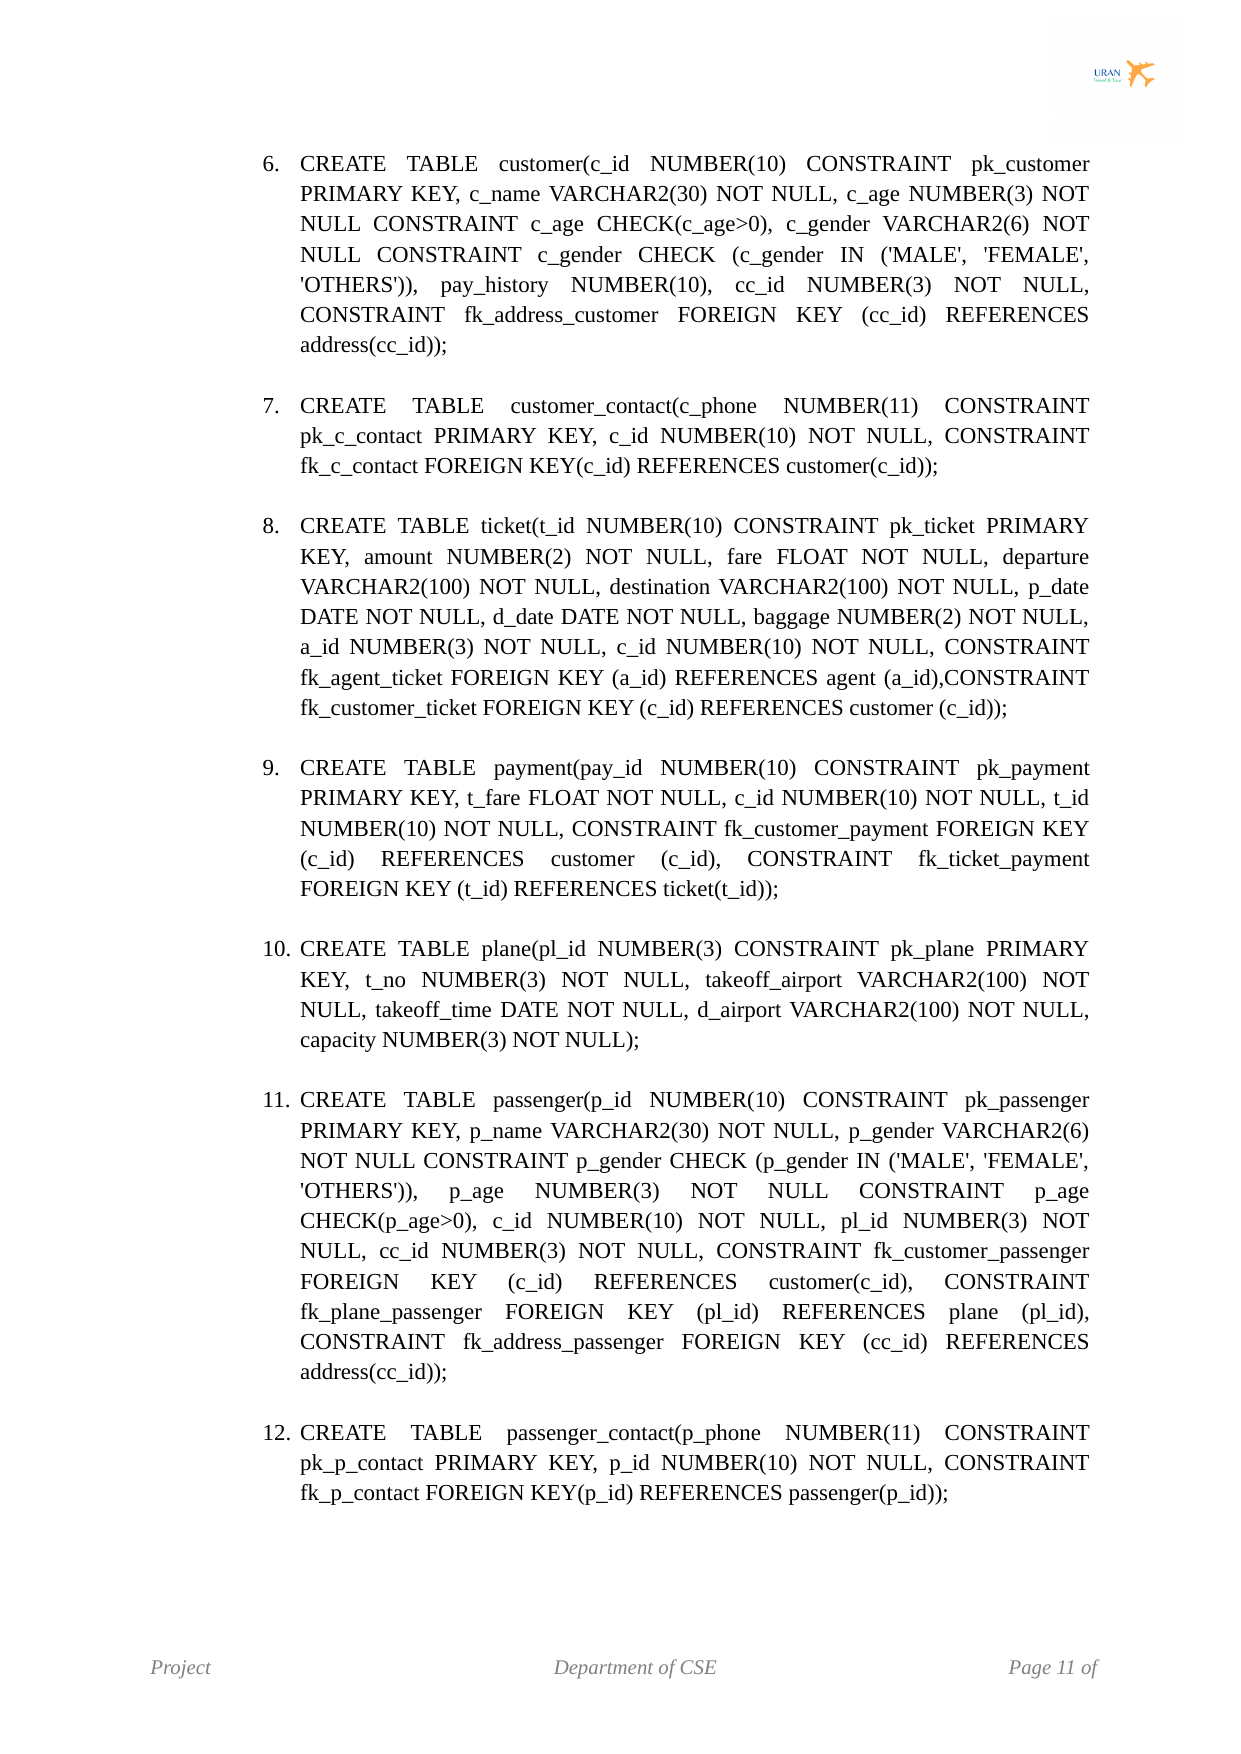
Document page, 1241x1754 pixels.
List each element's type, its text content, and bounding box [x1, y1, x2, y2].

list CREATE TABLE passenger_contact(p_phone NUMBER(11) CONSTRAINT pk_p_contact PRIMARY KEY, p_id NUMBER(10) NOT NULL, CONSTRAINT fk_p_contact FOREIGN KEY(p_id) REFERENCES passenger(p_id)); [262, 1419, 1090, 1506]
list CREATE TABLE passenger(p_id NUMBER(10) CONSTRAINT pk_passenger PRIMARY KEY, p_name VARCHAR2(30) NOT NULL, p_gender VARCHAR2(6) NOT NULL CONSTRAINT p_gender CHECK (p_gender IN ('MALE', 'FEMALE', 'OTHERS')), p_age NUMBER(3) NOT NULL CONSTRAINT p_age CHECK(p_age>0), c_id NUMBER(10) NOT NULL, pl_id NUMBER(3) NOT NULL, cc_id NUMBER(3) NOT NULL, CONSTRAINT fk_customer_passenger FOREIGN KEY (c_id) REFERENCES customer(c_id), CONSTRAINT fk_plane_passenger FOREIGN KEY (pl_id) REFERENCES plane (pl_id), CONSTRAINT fk_address_passenger FOREIGN KEY (cc_id) REFERENCES address(cc_id)); [262, 1086, 1090, 1385]
list CREATE TABLE payment(pay_id NUMBER(10) CONSTRAINT pk_payment PRIMARY KEY, t_fare FLOAT NOT NULL, c_id NUMBER(10) NOT NULL, t_id NUMBER(10) NOT NULL, CONSTRAINT fk_customer_payment FOREIGN KEY (c_id) REFERENCES customer (c_id), CONSTRAINT fk_ticket_payment FOREIGN KEY (t_id) REFERENCES ticket(t_id)); [262, 754, 1090, 901]
list CREATE TABLE customer(c_id NUMBER(10) CONSTRAINT pk_customer PRIMARY KEY, c_name VARCHAR2(30) NOT NULL, c_age NUMBER(3) NOT NULL CONSTRAINT c_age CHECK(c_age>0), c_gender VARCHAR2(6) NOT NULL CONSTRAINT c_gender CHECK (c_gender IN ('MALE', 'FEMALE', 'OTHERS')), pay_history NUMBER(10), cc_id NUMBER(3) NOT NULL, CONSTRAINT fk_address_customer FOREIGN KEY (cc_id) REFERENCES address(cc_id)); [262, 150, 1090, 358]
list CREATE TABLE plane(pl_id NUMBER(3) CONSTRAINT pk_plane PRIMARY KEY, t_no NUMBER(3) NOT NULL, takeoff_airport VARCHAR2(100) NOT NULL, takeoff_time DATE NOT NULL, d_airport VARCHAR2(100) NOT NULL, capacity NUMBER(3) NOT NULL); [262, 935, 1090, 1052]
list CREATE TABLE customer_contact(c_phone NUMBER(11) CONSTRAINT pk_c_contact PRIMARY KEY, c_id NUMBER(10) NOT NULL, CONSTRAINT fk_c_contact FOREIGN KEY(c_id) REFERENCES customer(c_id)); [262, 392, 1090, 478]
list CREATE TABLE ticket(t_id NUMBER(10) CONSTRAINT pk_ticket PRIMARY KEY, amount NUMBER(2) NOT NULL, fare FLOAT NOT NULL, departure VARCHAR2(100) NOT NULL, destination VARCHAR2(100) NOT NULL, p_date DATE NOT NULL, d_date DATE NOT NULL, baggage NUMBER(2) NOT NULL, a_id NUMBER(3) NOT NULL, c_id NUMBER(10) NOT NULL, CONSTRAINT fk_agent_ticket FOREIGN KEY (a_id) REFERENCES agent (a_id),CONSTRAINT fk_customer_ticket FOREIGN KEY (c_id) REFERENCES customer (c_id)); [262, 512, 1090, 720]
picture [1050, 12, 1188, 145]
